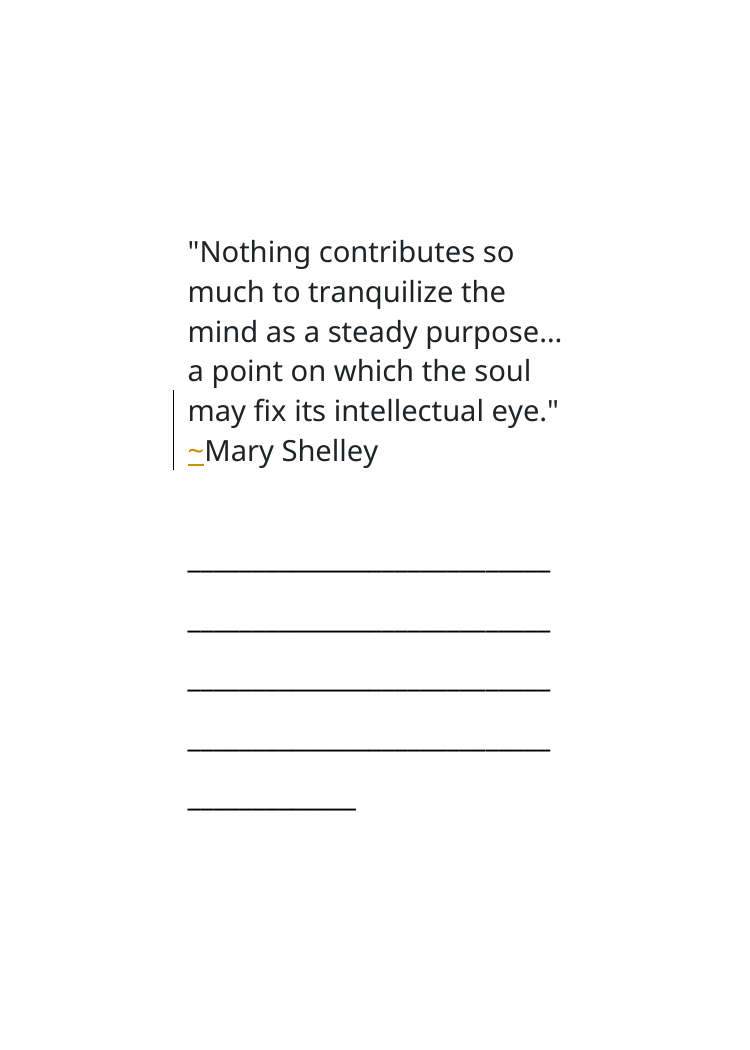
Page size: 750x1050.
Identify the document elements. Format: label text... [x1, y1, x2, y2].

text Mary Shelley [187, 430, 562, 470]
text "Nothing contributes so much to tranquilize the mind as a steady purpose… a point on which the soul may fix its intellectual eye." [187, 232, 562, 430]
text _____________________________________________________________________________________________________________________________ [187, 538, 562, 815]
